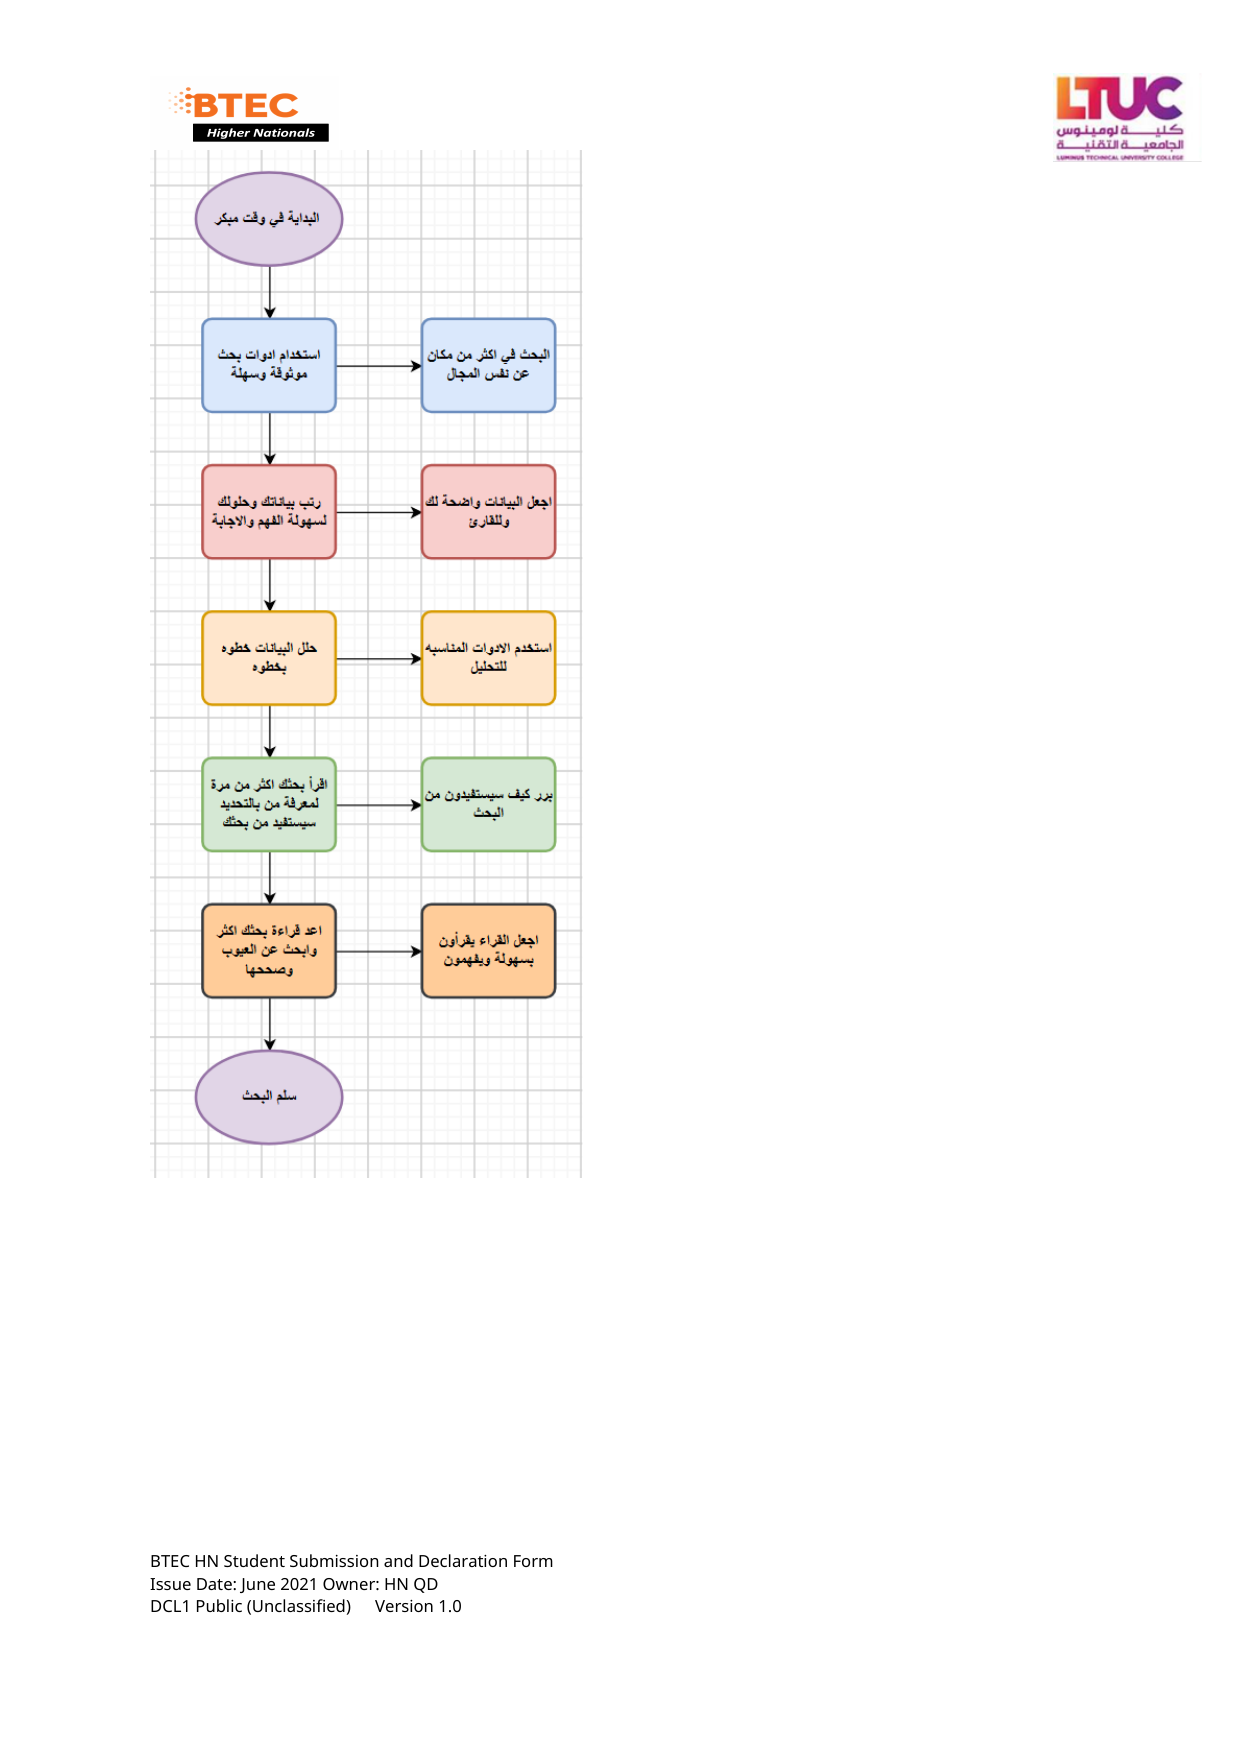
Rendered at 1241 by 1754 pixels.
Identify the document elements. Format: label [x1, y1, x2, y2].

picture [1053, 73, 1202, 163]
picture [150, 76, 583, 1178]
